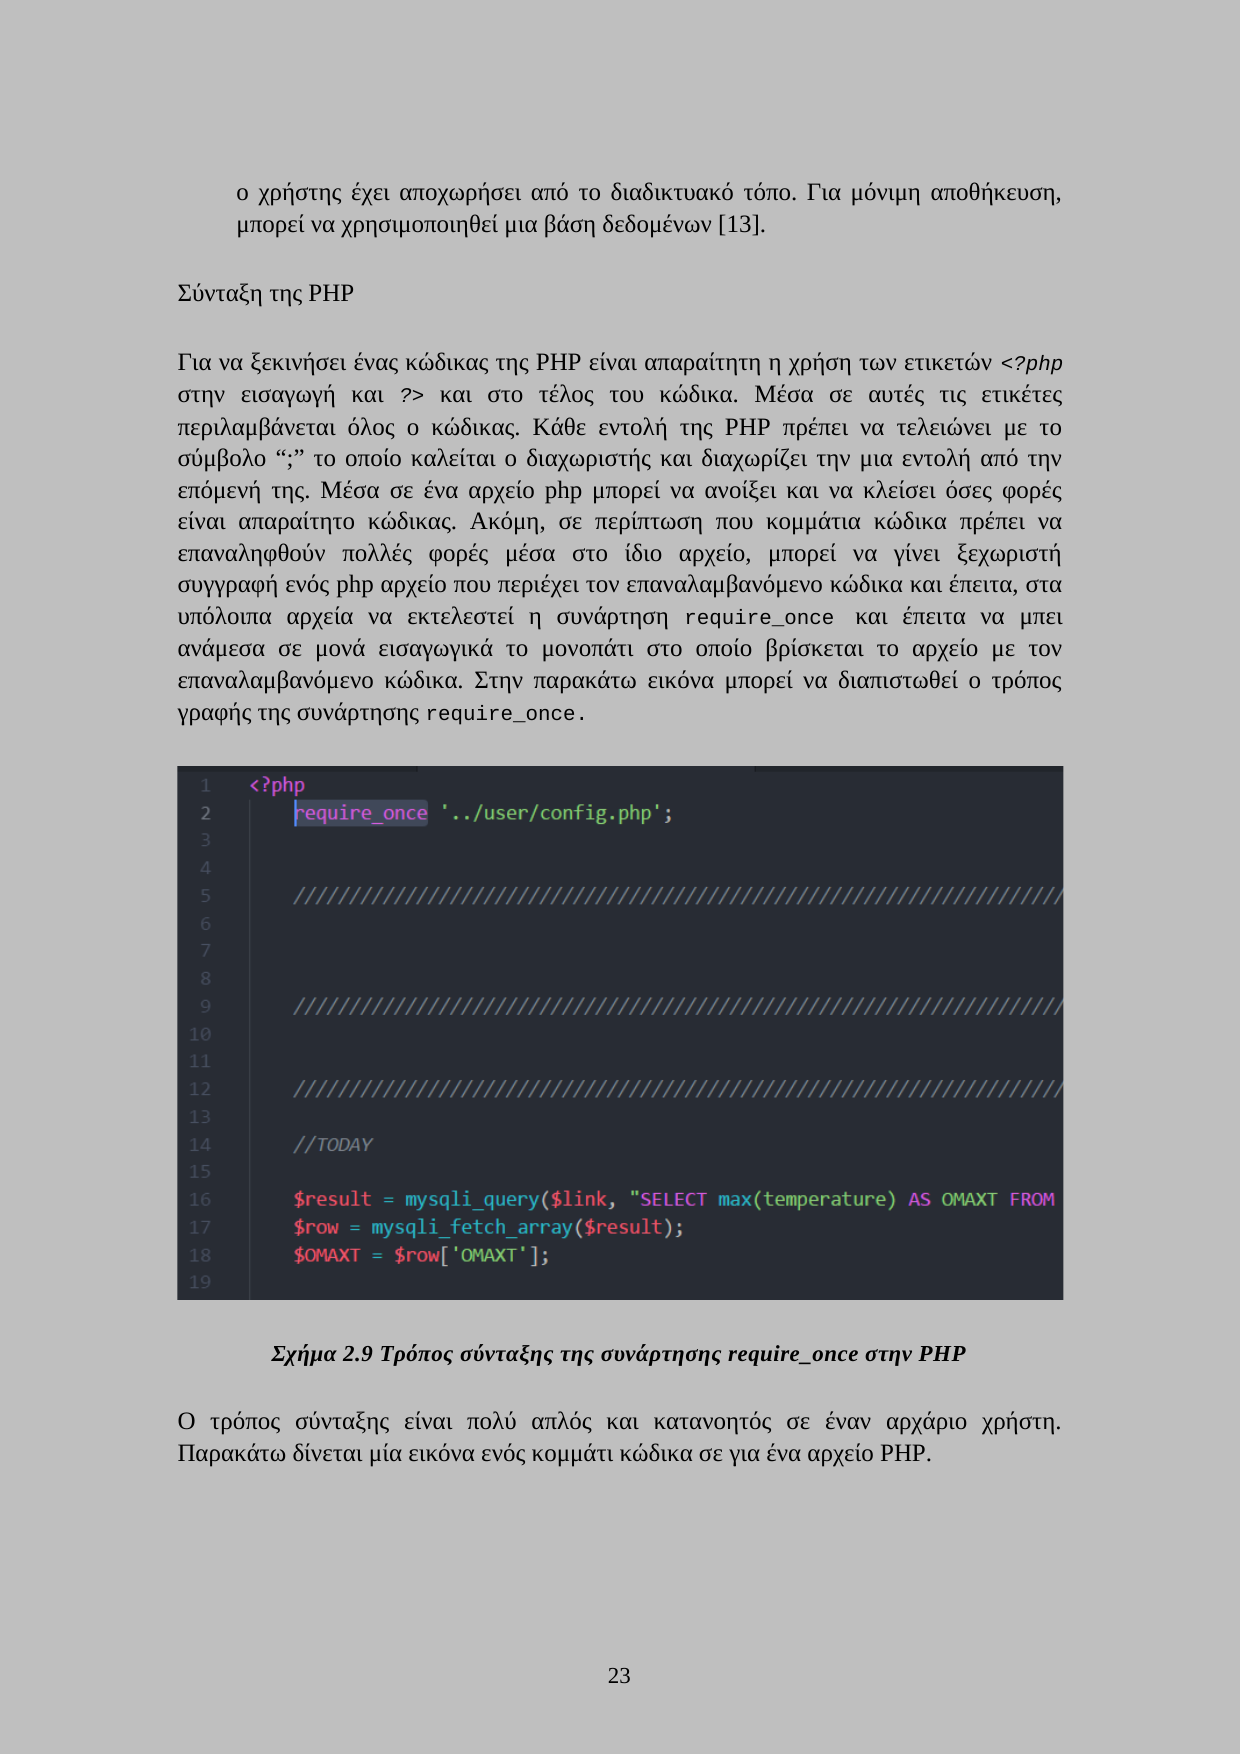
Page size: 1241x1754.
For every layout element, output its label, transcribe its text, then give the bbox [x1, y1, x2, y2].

text Για να ξεκινήσει ένας κώδικας της PHP είναι απαραίτητη η χρήση των ετικετών <?php στην εισαγωγή και ?> και στο τέλος του κώδικα. Μέσα σε αυτές τις ετικέτες περιλαμβάνεται όλος ο κώδικας. Κάθε εντολή της PHP πρέπει να τελειώνει με το σύμβολο “;” το οποίο καλείται ο διαχωριστής και διαχωρίζει την μια εντολή από την επόμενή της. Μέσα σε ένα αρχείο php μπορεί να ανοίξει και να κλείσει όσες φορές είναι απαραίτητο κώδικας. Ακόμη, σε περίπτωση που κομμάτια κώδικα πρέπει να επαναληφθούν πολλές φορές μέσα στο ίδιο αρχείο, μπορεί να γίνει ξεχωριστή συγγραφή ενός php αρχείο που περιέχει τον επαναλαμβανόμενο κώδικα και έπειτα, στα υπόλοιπα αρχεία να εκτελεστεί η συνάρτηση require_once και έπειτα να μπει ανάμεσα σε μονά εισαγωγικά το μονοπάτι στο οποίο βρίσκεται το αρχείο με τον επαναλαμβανόμενο κώδικα. Στην παρακάτω εικόνα μπορεί να διαπιστωθεί ο τρόπος γραφής της συνάρτησης require_once. [177, 246, 1063, 626]
text Σχήμα 2.9 Tρόπος σύνταξης της συνάρτησης require_once στην PHP [177, 1239, 1063, 1266]
picture [177, 666, 1064, 1199]
text Σύνταξη της PHP [177, 177, 1063, 206]
text Ο τρόπος σύνταξης είναι πολύ απλός και κατανοητός σε έναν αρχάριο χρήστη. Παρακάτω δίνεται μία εικόνα ενός κομμάτι κώδικα σε για ένα αρχείο PHP. [177, 1306, 1063, 1366]
